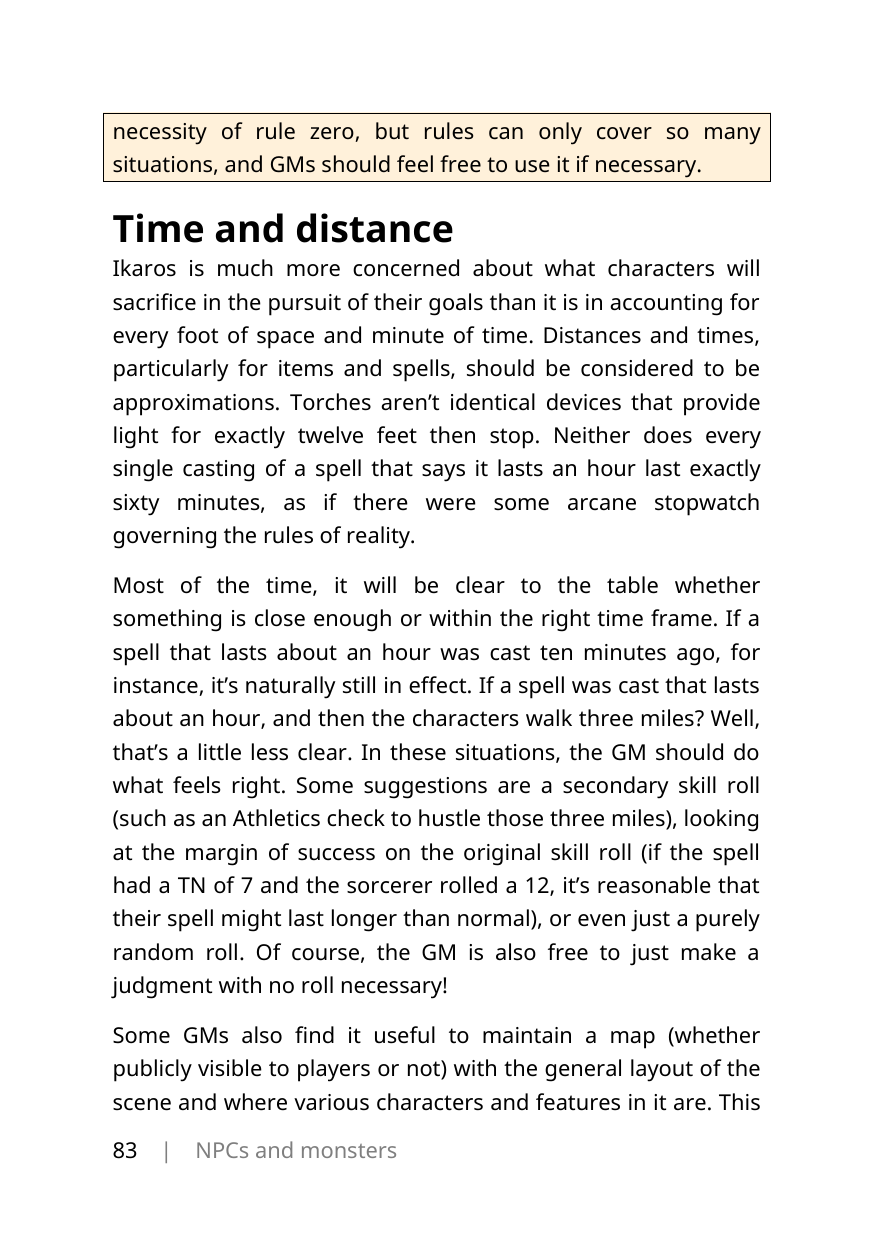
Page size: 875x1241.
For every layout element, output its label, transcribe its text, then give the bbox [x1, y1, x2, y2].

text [104, 114, 770, 181]
text Most of the time, it will be clear to the table whether something is close enough or within the right time frame. If a spell that lasts about an hour was cast ten minutes ago, for instance, it’s naturally still in effect. If a spell was cast that lasts about an hour, and then the characters walk three miles? Well, that’s a little less clear. In these situations, the GM should do what feels right. Some suggestions are a secondary skill roll (such as an Athletics check to hustle those three miles), looking at the margin of success on the original skill roll (if the spell had a TN of 7 and the sorcerer rolled a 12, it’s reasonable that their spell might last longer than normal), or even just a purely random roll. Of course, the GM is also free to just make a judgment with no roll necessary! [112, 570, 762, 999]
subtitle Time and distance [112, 202, 762, 253]
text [112, 1020, 762, 1116]
text Ikaros is much more concerned about what characters will sacrifice in the pursuit of their goals than it is in accounting for every foot of space and minute of time. Distances and times, particularly for items and spells, should be considered to be approximations. Torches aren’t identical devices that provide light for exactly twelve feet then stop. Neither does every single casting of a spell that says it lasts an hour last exactly sixty minutes, as if there were some arcane stopwatch governing the rules of reality. [112, 253, 762, 549]
